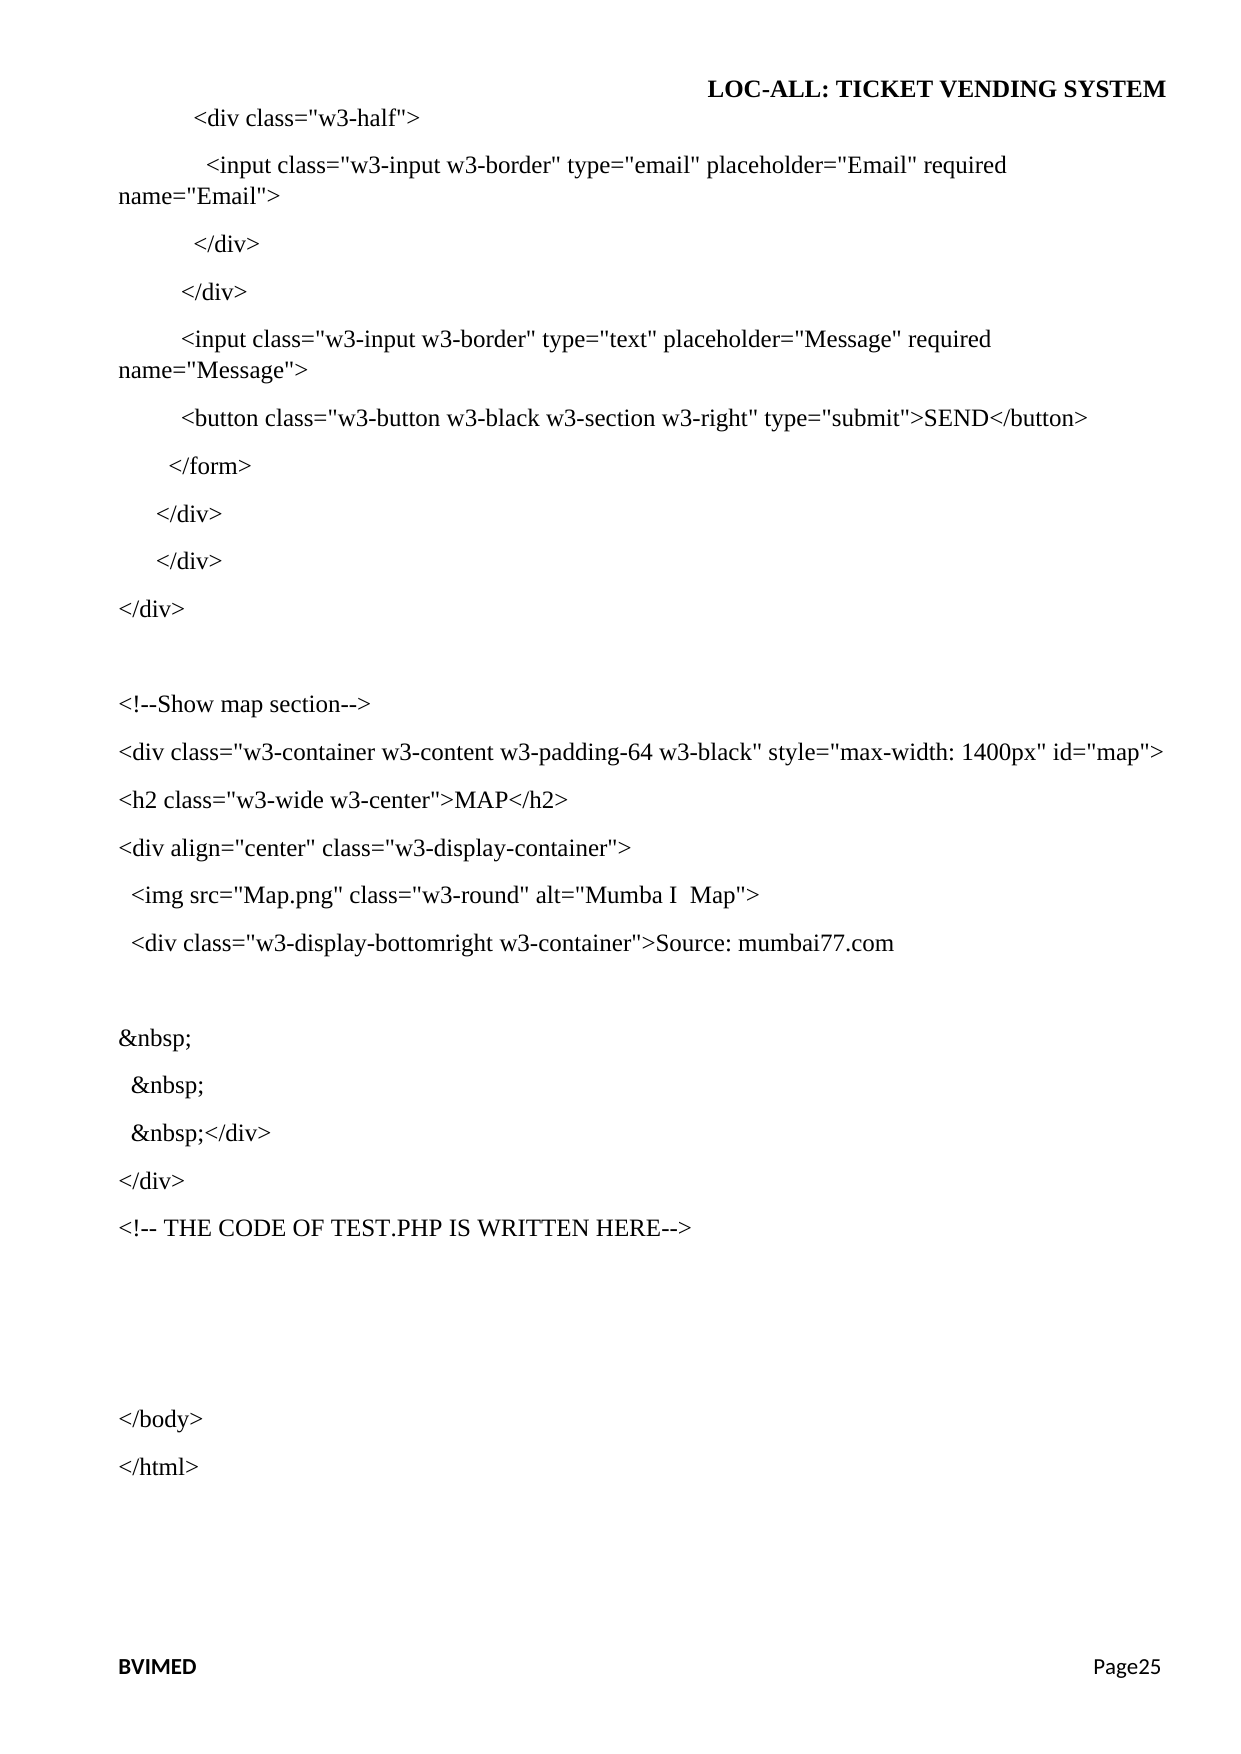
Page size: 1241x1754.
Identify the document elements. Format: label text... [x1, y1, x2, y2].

text <!-- THE CODE OF TEST.PHP IS WRITTEN HERE--> [118, 1213, 1166, 1242]
text <!--Show map section--> [118, 689, 1166, 718]
text <h2 class="w3-wide w3-center">MAP</h2> [118, 785, 1166, 814]
text <div class="w3-half"> [118, 103, 1166, 131]
text </div> [118, 277, 1166, 306]
text <div class="w3-container w3-content w3-padding-64 w3-black" style="max-width: 1400px" id="map"> [118, 737, 1166, 766]
text &nbsp; [118, 1070, 1166, 1099]
text </div> [118, 499, 1166, 527]
text </div> [118, 594, 1166, 623]
text <input class="w3-input w3-border" type="email" placeholder="Email" required name="Email"> [118, 150, 1166, 210]
text </div> [118, 229, 1166, 258]
text </div> [118, 546, 1166, 575]
text <div align="center" class="w3-display-container"> [118, 833, 1166, 861]
text &nbsp;</div> [118, 1118, 1166, 1147]
text <button class="w3-button w3-black w3-section w3-right" type="submit">SEND</button> [118, 403, 1166, 432]
text &nbsp; [118, 1023, 1166, 1051]
text <div class="w3-display-bottomright w3-container">Source: mumbai77.com [118, 928, 1166, 957]
text </html> [118, 1452, 1166, 1481]
text </div> [118, 1166, 1166, 1194]
text </body> [118, 1404, 1166, 1433]
text <input class="w3-input w3-border" type="text" placeholder="Message" required name="Message"> [118, 324, 1166, 384]
text </form> [118, 451, 1166, 480]
text <img src="Map.png" class="w3-round" alt="Mumba I Map"> [118, 880, 1166, 909]
